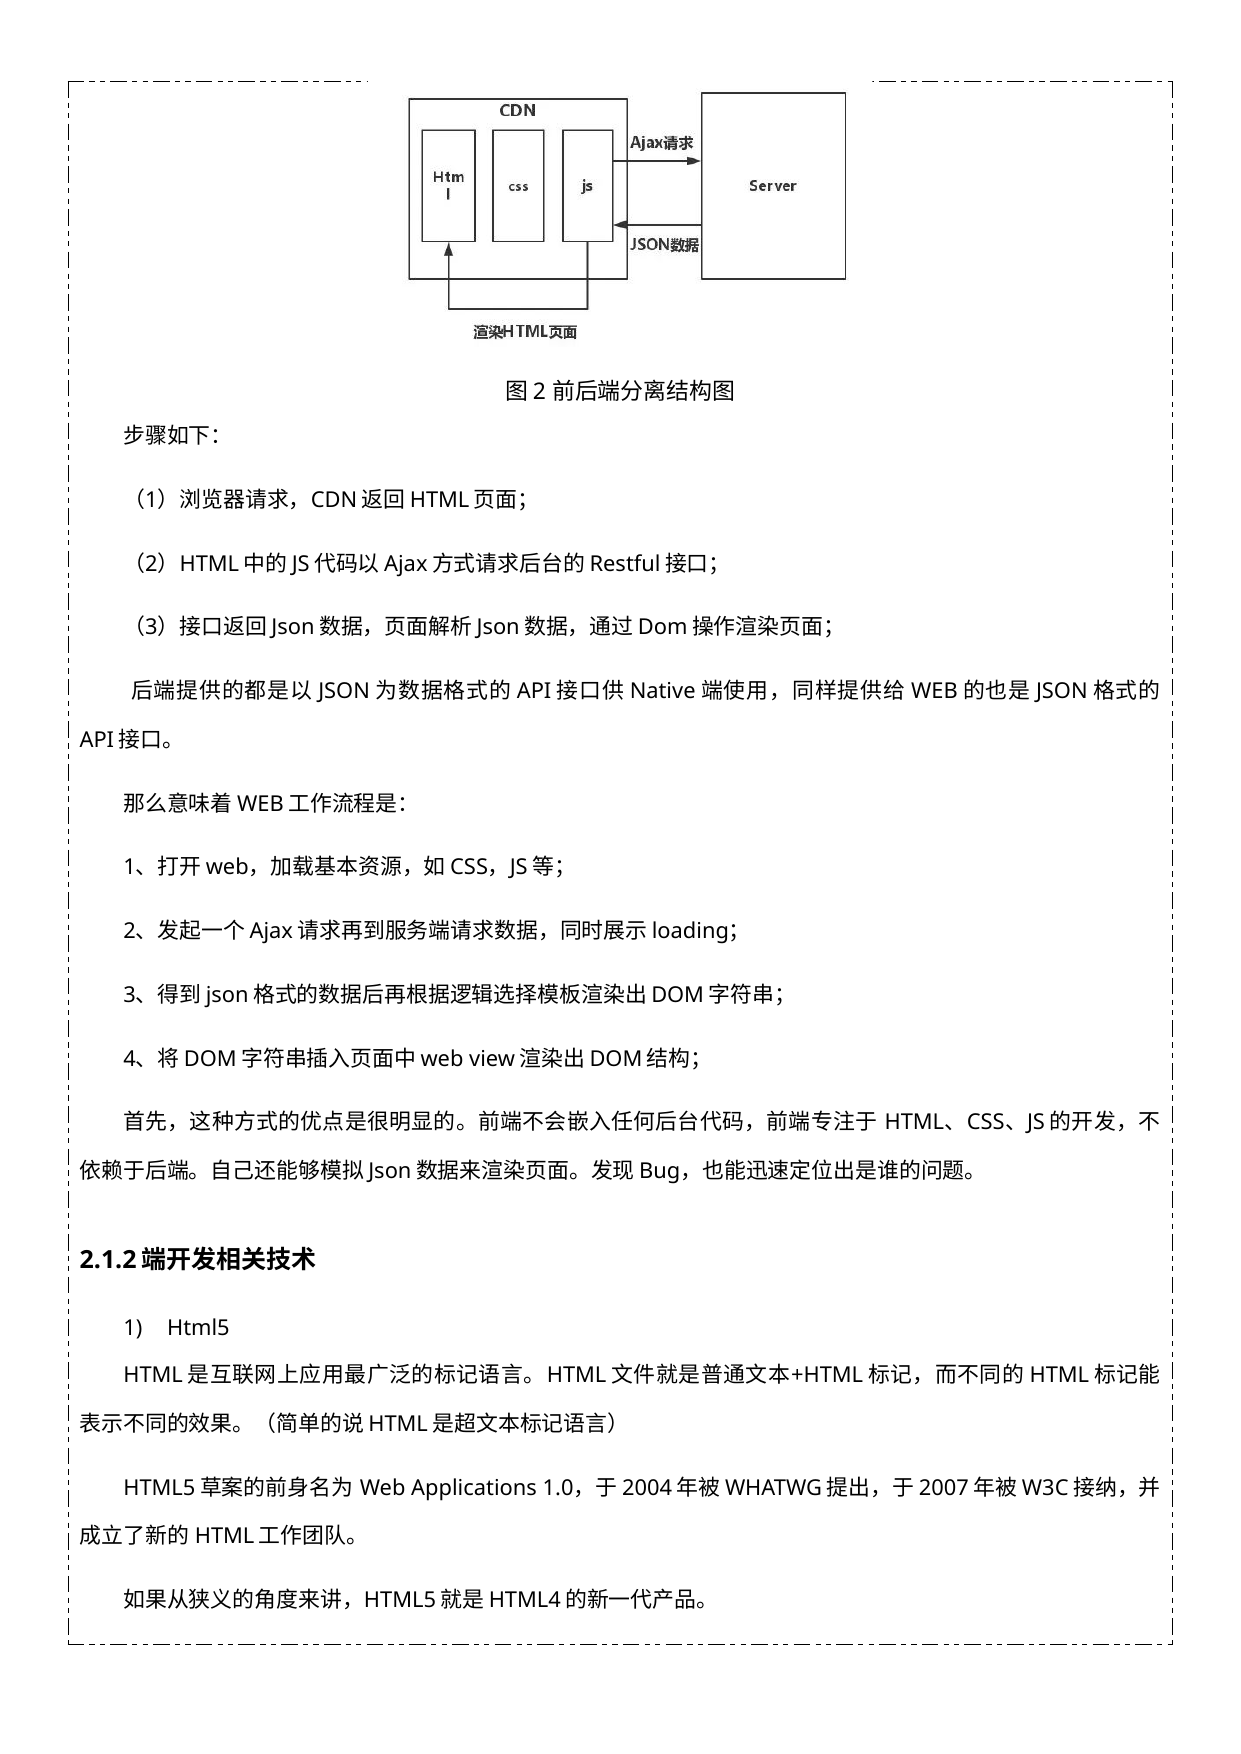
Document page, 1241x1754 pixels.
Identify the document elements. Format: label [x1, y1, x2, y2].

picture [367, 81, 873, 347]
table_header [68, 81, 1172, 1644]
